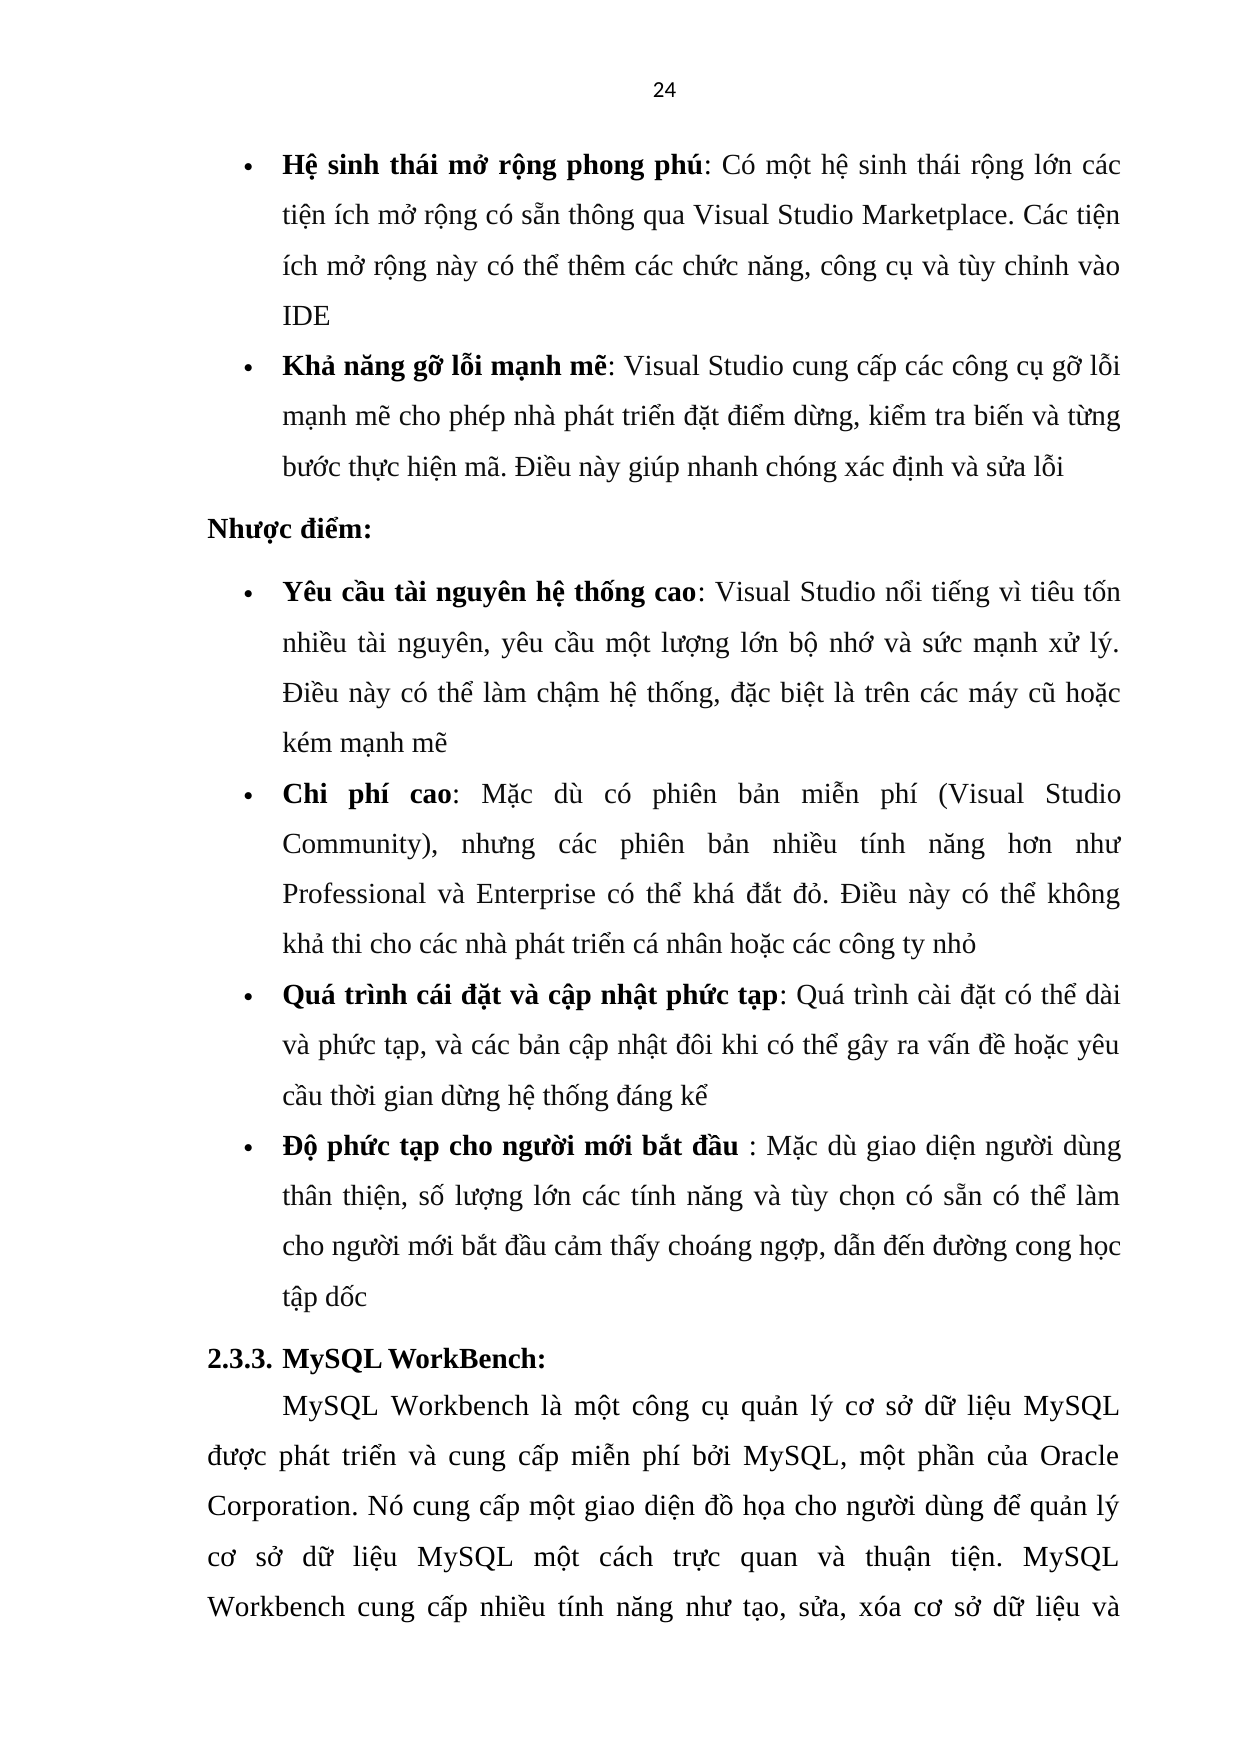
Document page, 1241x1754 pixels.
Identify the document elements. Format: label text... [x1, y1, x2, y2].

subtitle MySQL WorkBench: [207, 1342, 1122, 1375]
list Khả năng gỡ lỗi mạnh mẽ: Visual Studio cung cấp các công cụ gỡ lỗi mạnh mẽ cho phép nhà phát triển đặt điểm dừng, kiểm tra biến và từng bước thực hiện mã. Điều này giúp nhanh chóng xác định và sửa lỗi [244, 348, 1122, 482]
list Độ phức tạp cho người mới bắt đầu : Mặc dù giao diện người dùng thân thiện, số lượng lớn các tính năng và tùy chọn có sẵn có thể làm cho người mới bắt đầu cảm thấy choáng ngợp, dẫn đến đường cong học tập dốc [244, 1128, 1122, 1312]
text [207, 1388, 1122, 1622]
list Quá trình cái đặt và cập nhật phức tạp: Quá trình cài đặt có thể dài và phức tạp, và các bản cập nhật đôi khi có thể gây ra vấn đề hoặc yêu cầu thời gian dừng hệ thống đáng kể [244, 977, 1122, 1111]
list Chi phí cao: Mặc dù có phiên bản miễn phí (Visual Studio Community), nhưng các phiên bản nhiều tính năng hơn như Professional và Enterprise có thể khá đắt đỏ. Điều này có thể không khả thi cho các nhà phát triển cá nhân hoặc các công ty nhỏ [244, 776, 1122, 960]
list Yêu cầu tài nguyên hệ thống cao: Visual Studio nổi tiếng vì tiêu tốn nhiều tài nguyên, yêu cầu một lượng lớn bộ nhớ và sức mạnh xử lý. Điều này có thể làm chậm hệ thống, đặc biệt là trên các máy cũ hoặc kém mạnh mẽ [244, 574, 1122, 759]
text Nhược điểm: [207, 512, 1122, 545]
list Hệ sinh thái mở rộng phong phú: Có một hệ sinh thái rộng lớn các tiện ích mở rộng có sẵn thông qua Visual Studio Marketplace. Các tiện ích mở rộng này có thể thêm các chức năng, công cụ và tùy chỉnh vào IDE [244, 147, 1122, 331]
